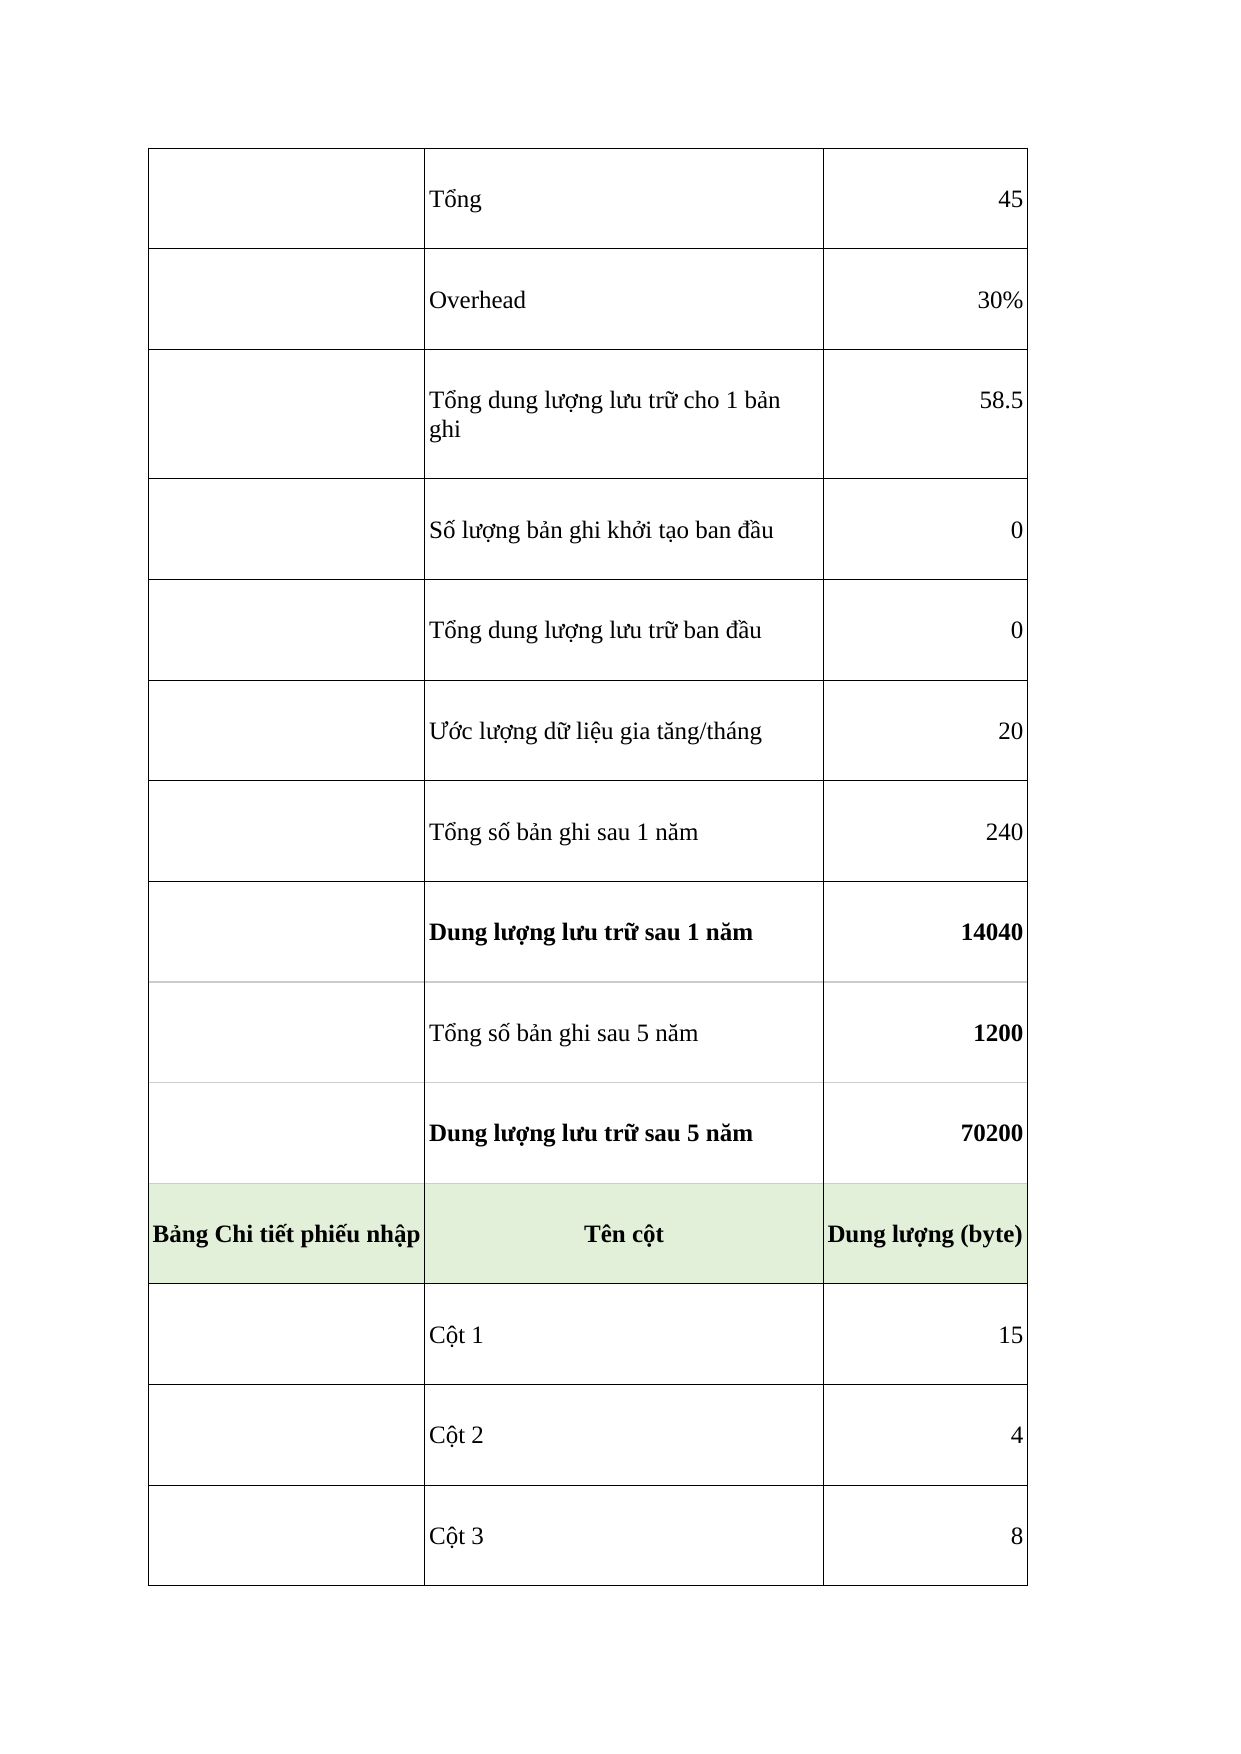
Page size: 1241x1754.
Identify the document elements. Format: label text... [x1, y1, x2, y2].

table_cell 45 [824, 149, 1027, 248]
table_cell [149, 580, 424, 679]
table_cell [149, 149, 424, 248]
table_cell [149, 1083, 424, 1183]
table_cell [149, 479, 424, 579]
table_cell 0 [824, 479, 1027, 579]
table_cell 240 [824, 781, 1027, 881]
table_cell [149, 882, 424, 981]
table_cell 4 [824, 1385, 1027, 1484]
table_cell Tổng số bản ghi sau 5 năm [425, 983, 823, 1082]
table_cell Tổng dung lượng lưu trữ ban đầu [425, 580, 823, 679]
table_cell [149, 350, 424, 478]
table_cell Dung lượng lưu trữ sau 1 năm [425, 882, 823, 981]
table_cell Tên cột [425, 1184, 823, 1283]
table_cell Dung lượng (byte) [824, 1184, 1027, 1283]
table_cell 20 [824, 681, 1027, 780]
table_cell 8 [824, 1486, 1027, 1585]
table_cell [149, 1385, 424, 1484]
table_cell [149, 1284, 424, 1384]
table_cell Tổng số bản ghi sau 1 năm [425, 781, 823, 881]
table_cell [149, 983, 424, 1082]
table_cell Ước lượng dữ liệu gia tăng/tháng [425, 681, 823, 780]
table_cell Số lượng bản ghi khởi tạo ban đầu [425, 479, 823, 579]
table_cell 14040 [824, 882, 1027, 981]
table_cell 0 [824, 580, 1027, 679]
table_cell [149, 1486, 424, 1585]
table_cell Tổng dung lượng lưu trữ cho 1 bản ghi [425, 350, 823, 478]
table_cell Cột 2 [425, 1385, 823, 1484]
table_cell Cột 3 [425, 1486, 823, 1585]
table_cell Cột 1 [425, 1284, 823, 1384]
table_cell [149, 781, 424, 881]
table_cell Bảng Chi tiết phiếu nhập [149, 1184, 424, 1283]
table_cell Dung lượng lưu trữ sau 5 năm [425, 1083, 823, 1183]
table_cell Overhead [425, 249, 823, 349]
table_cell 70200 [824, 1083, 1027, 1183]
table_cell Tổng [425, 149, 823, 248]
table_cell 30% [824, 249, 1027, 349]
table_cell [149, 249, 424, 349]
table_cell 58.5 [824, 350, 1027, 478]
table_cell 1200 [824, 983, 1027, 1082]
table_cell 15 [824, 1284, 1027, 1384]
table_cell [149, 681, 424, 780]
